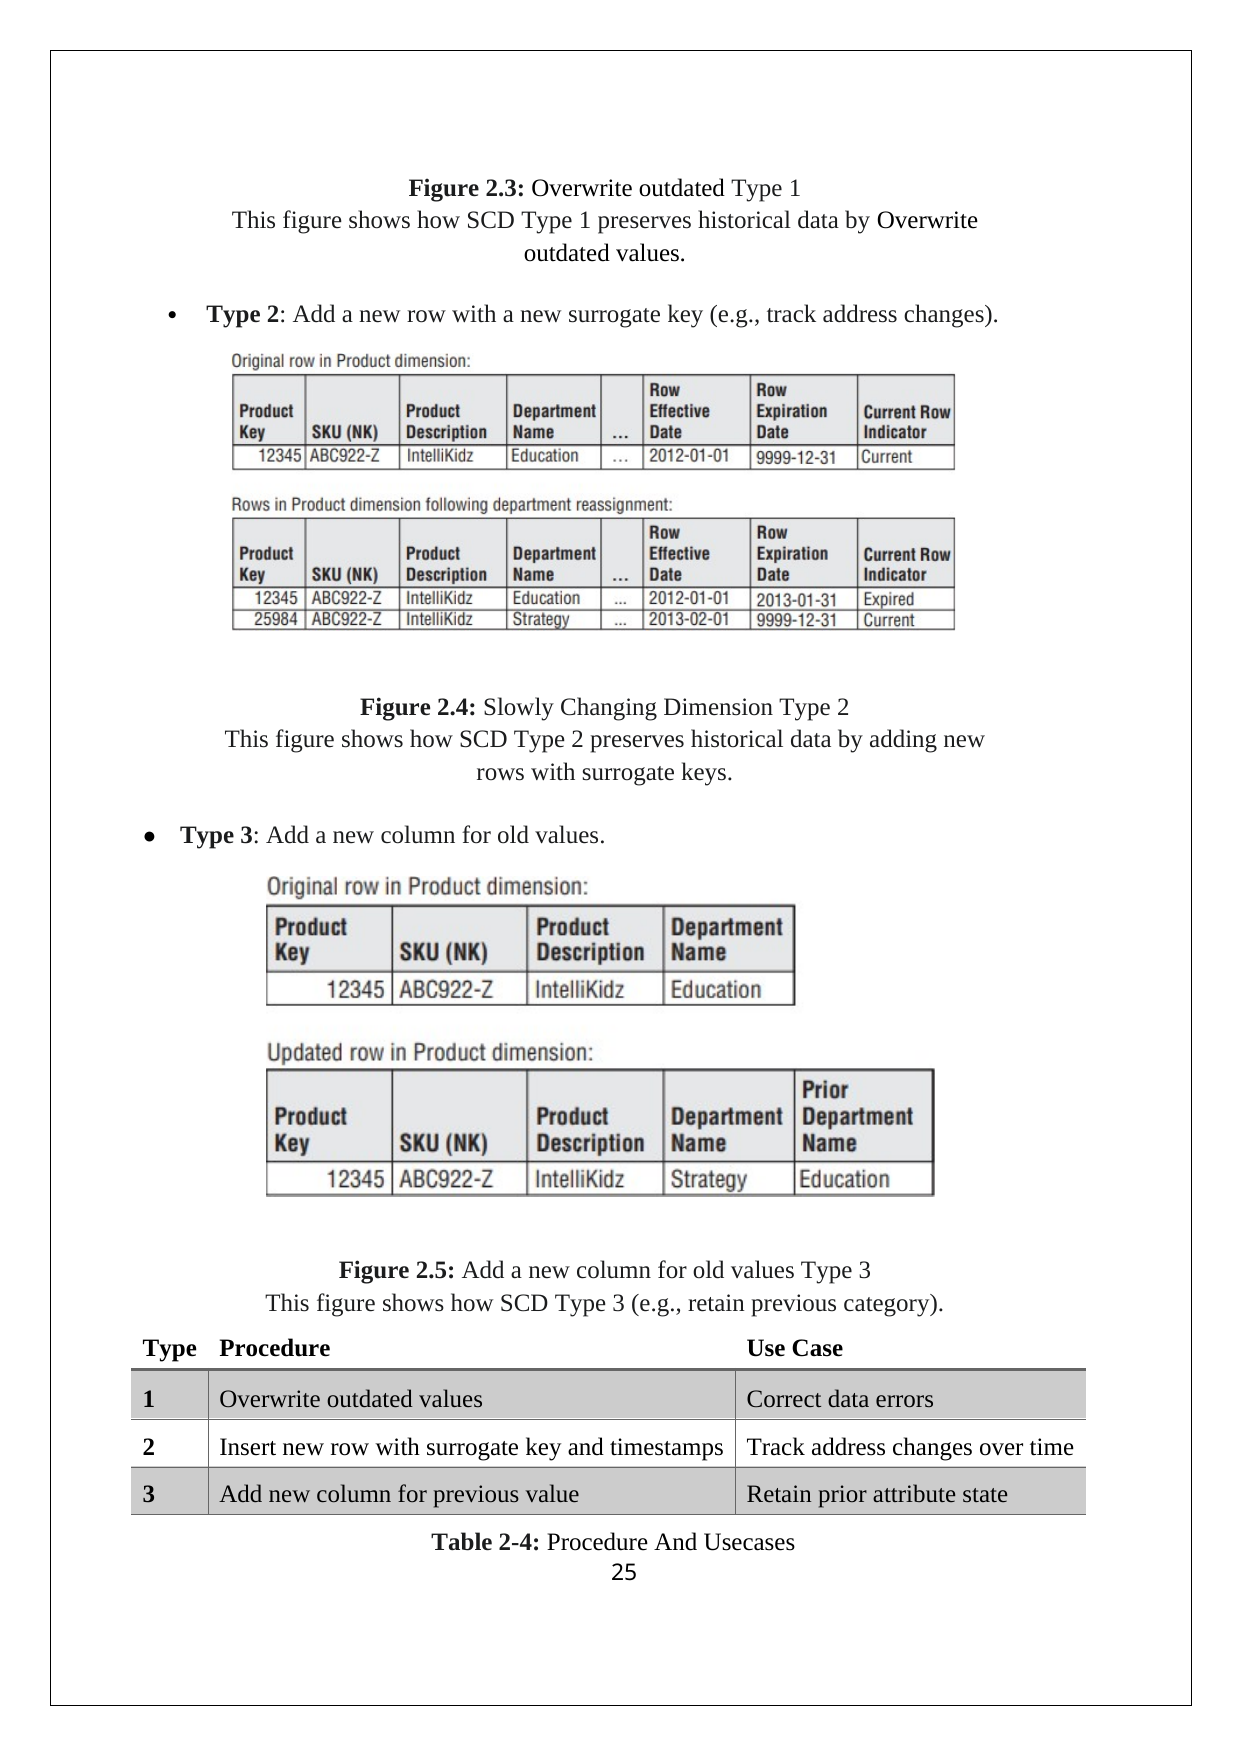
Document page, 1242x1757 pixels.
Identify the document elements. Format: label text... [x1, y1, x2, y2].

text Figure 2.5: Add a new column for old values Type 3 [206, 1255, 1003, 1284]
text Table 2-4: Procedure And Usecases [131, 1527, 1117, 1556]
table_cell 1 [131, 1371, 208, 1418]
table_cell Add new column for previous value [209, 1468, 735, 1514]
text This figure shows how SCD Type 2 preserves historical data by adding new rows with surrogate keys. [206, 724, 1003, 786]
text This figure shows how SCD Type 3 (e.g., retain previous category). [206, 1288, 1003, 1317]
table_cell Track address changes over time [736, 1420, 1086, 1466]
table_header Type [131, 1321, 208, 1368]
list Type 2: Add a new row with a new surrogate key (e.g., track address changes). [169, 299, 1117, 328]
table_cell Insert new row with surrogate key and timestamps [209, 1420, 735, 1466]
picture [231, 353, 956, 631]
list Type 3: Add a new column for old values. [142, 820, 1117, 849]
picture [266, 876, 935, 1197]
text Figure 2.3: Overwrite outdated Type 1 [206, 173, 1003, 202]
table_cell 2 [131, 1420, 208, 1466]
table_cell Retain prior attribute state [736, 1468, 1086, 1514]
table_cell Overwrite outdated values [209, 1371, 735, 1418]
text This figure shows how SCD Type 1 preserves historical data by Overwrite outdated values. [206, 206, 1003, 267]
table_header Use Case [735, 1321, 1086, 1368]
text Figure 2.4: Slowly Changing Dimension Type 2 [206, 692, 1003, 721]
table_cell Correct data errors [736, 1371, 1086, 1418]
table_cell 3 [131, 1468, 208, 1514]
table_header Procedure [208, 1321, 735, 1368]
